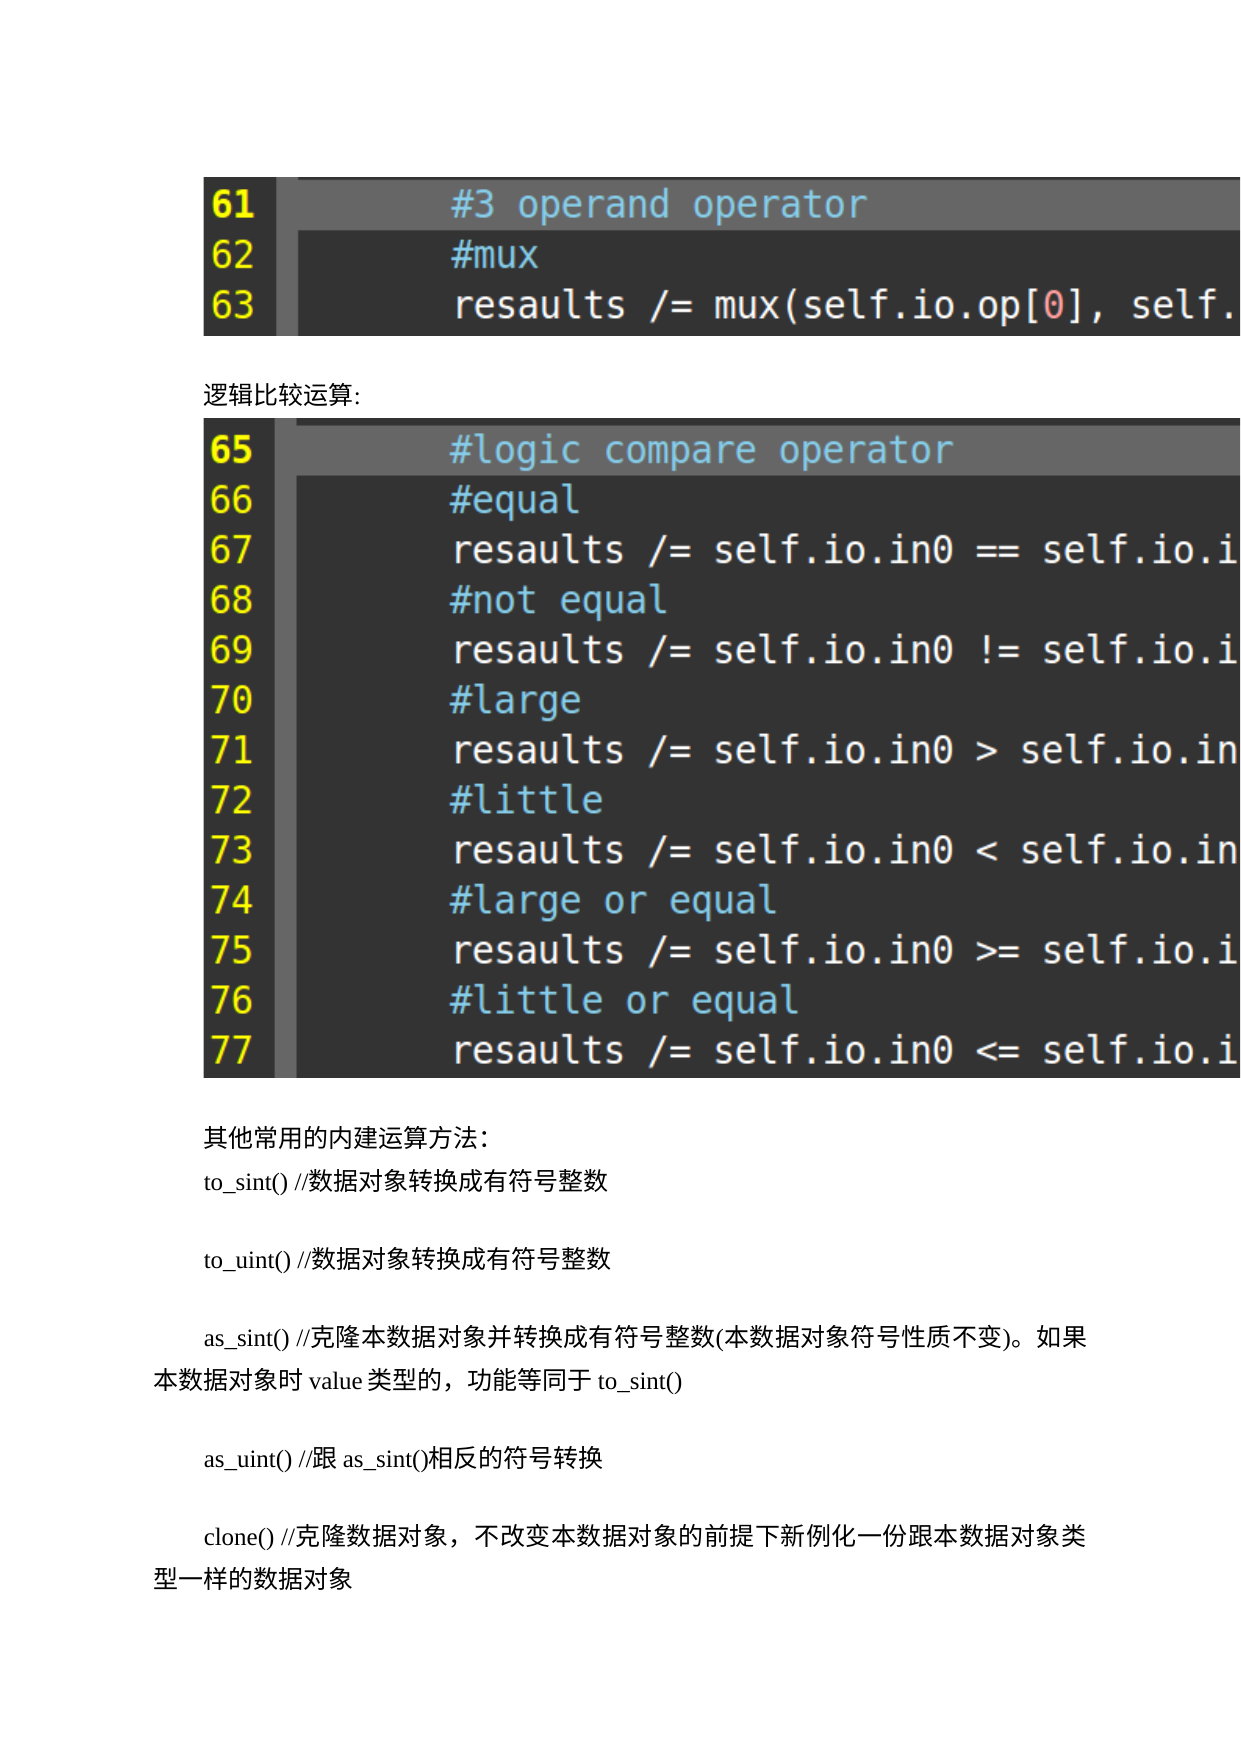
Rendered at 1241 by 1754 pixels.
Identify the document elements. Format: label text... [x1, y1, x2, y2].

text to_uint() //数据对象转换成有符号整数 [153, 1239, 1087, 1276]
text as_uint() //跟as_sint()相反的符号转换 [153, 1439, 1087, 1475]
text clone() //克隆数据对象，不改变本数据对象的前提下新例化一份跟本数据对象类型一样的数据对象 [153, 1517, 1087, 1596]
picture [203, 177, 1241, 336]
text to_sint() //数据对象转换成有符号整数 [153, 1161, 1087, 1198]
text 逻辑比较运算: [153, 376, 1087, 412]
text 其他常用的内建运算方法： [153, 1118, 1087, 1154]
picture [203, 418, 1241, 1078]
text as_sint() //克隆本数据对象并转换成有符号整数(本数据对象符号性质不变)。如果本数据对象时value类型的，功能等同于to_sint() [153, 1317, 1087, 1397]
